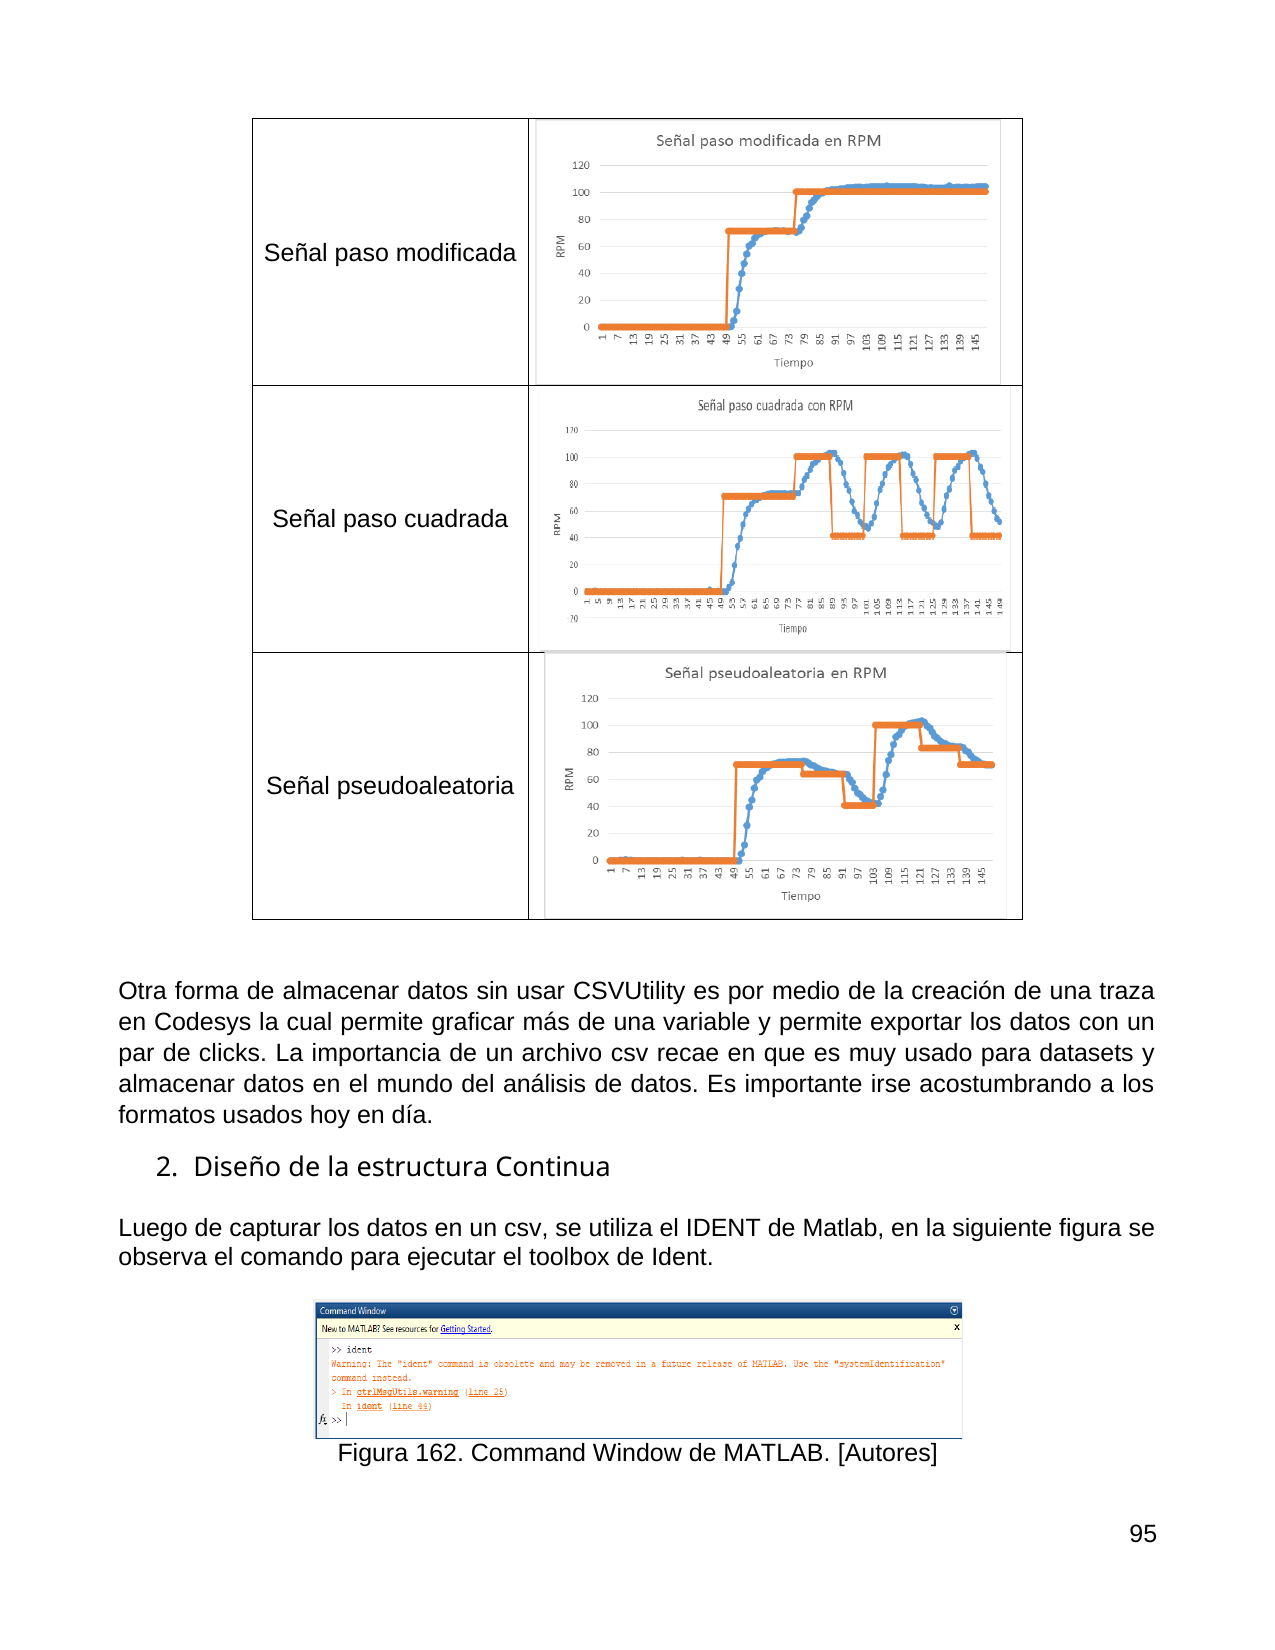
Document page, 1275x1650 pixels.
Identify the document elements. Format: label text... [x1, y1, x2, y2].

table_cell [529, 653, 544, 918]
table_cell [529, 119, 535, 385]
text Otra forma de almacenar datos sin usar CSVUtility es por medio de la creación de una traza en Codesys la cual permite graficar más de una variable y permite exportar los datos con un par de clicks. La importancia de un archivo csv recae en que es muy usado para datasets y almacenar datos en el mundo del análisis de datos. Es importante irse acostumbrando a los formatos usados hoy en día. [118, 976, 1157, 1129]
picture [312, 1299, 963, 1439]
subtitle Diseño de la estructura Continua [156, 1148, 1157, 1185]
table_cell [529, 386, 539, 652]
picture [539, 386, 1011, 919]
text Figura 162. Command Window de MATLAB. [Autores] [118, 1438, 1157, 1467]
table_cell Señal paso modificada [253, 119, 528, 385]
table_cell Señal paso cuadrada [253, 386, 528, 652]
table_cell Señal pseudoaleatoria [253, 653, 528, 918]
table_cell [1007, 653, 1022, 918]
picture [535, 119, 1001, 385]
table_cell [1001, 119, 1022, 385]
table_cell [1011, 386, 1022, 652]
text Luego de capturar los datos en un csv, se utiliza el IDENT de Matlab, en la siguiente figura se observa el comando para ejecutar el toolbox de Ident. [118, 1213, 1157, 1271]
